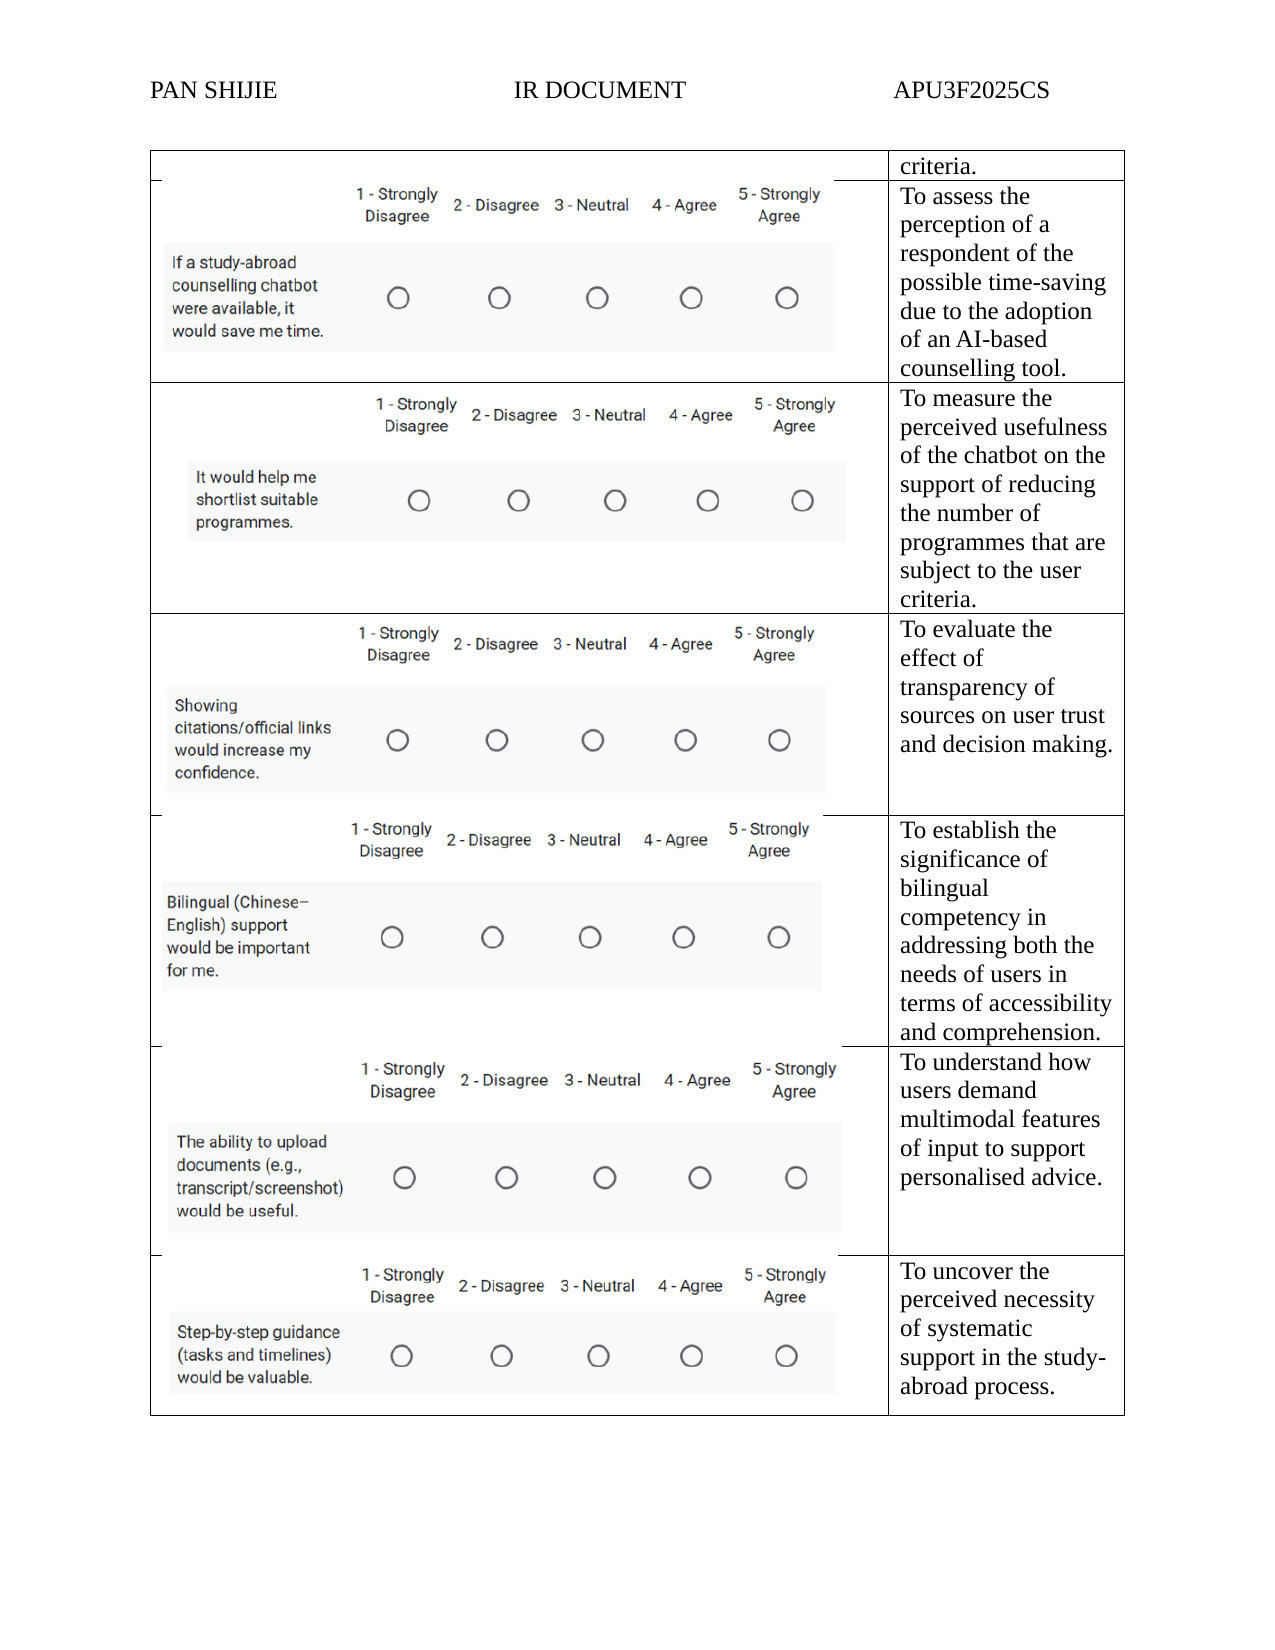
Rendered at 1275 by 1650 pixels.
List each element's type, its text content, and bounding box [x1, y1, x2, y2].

table_cell To uncover the perceived necessity of systematic support in the study-abroad process. [889, 1256, 1124, 1415]
table_cell [151, 614, 888, 814]
table_cell [151, 1256, 888, 1415]
table_cell [151, 181, 888, 382]
picture [161, 1255, 838, 1395]
table_cell [151, 383, 888, 613]
table_cell [151, 151, 888, 180]
picture [161, 614, 828, 794]
picture [161, 383, 847, 553]
table_cell To evaluate the effect of transparency of sources on user trust and decision making. [889, 614, 1124, 814]
table_cell [151, 816, 888, 1046]
picture [161, 1046, 842, 1234]
table_cell [151, 1047, 888, 1255]
picture [161, 815, 824, 991]
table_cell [889, 151, 1124, 180]
table_cell To understand how users demand multimodal features of input to support personalised advice. [889, 1047, 1124, 1255]
table_cell To measure the perceived usefulness of the chatbot on the support of reducing the number of programmes that are subject to the user criteria. [889, 383, 1124, 613]
picture [161, 180, 835, 358]
table_cell To establish the significance of bilingual competency in addressing both the needs of users in terms of accessibility and comprehension. [889, 816, 1124, 1046]
table_cell To assess the perception of a respondent of the possible time-saving due to the adoption of an AI-based counselling tool. [889, 181, 1124, 382]
